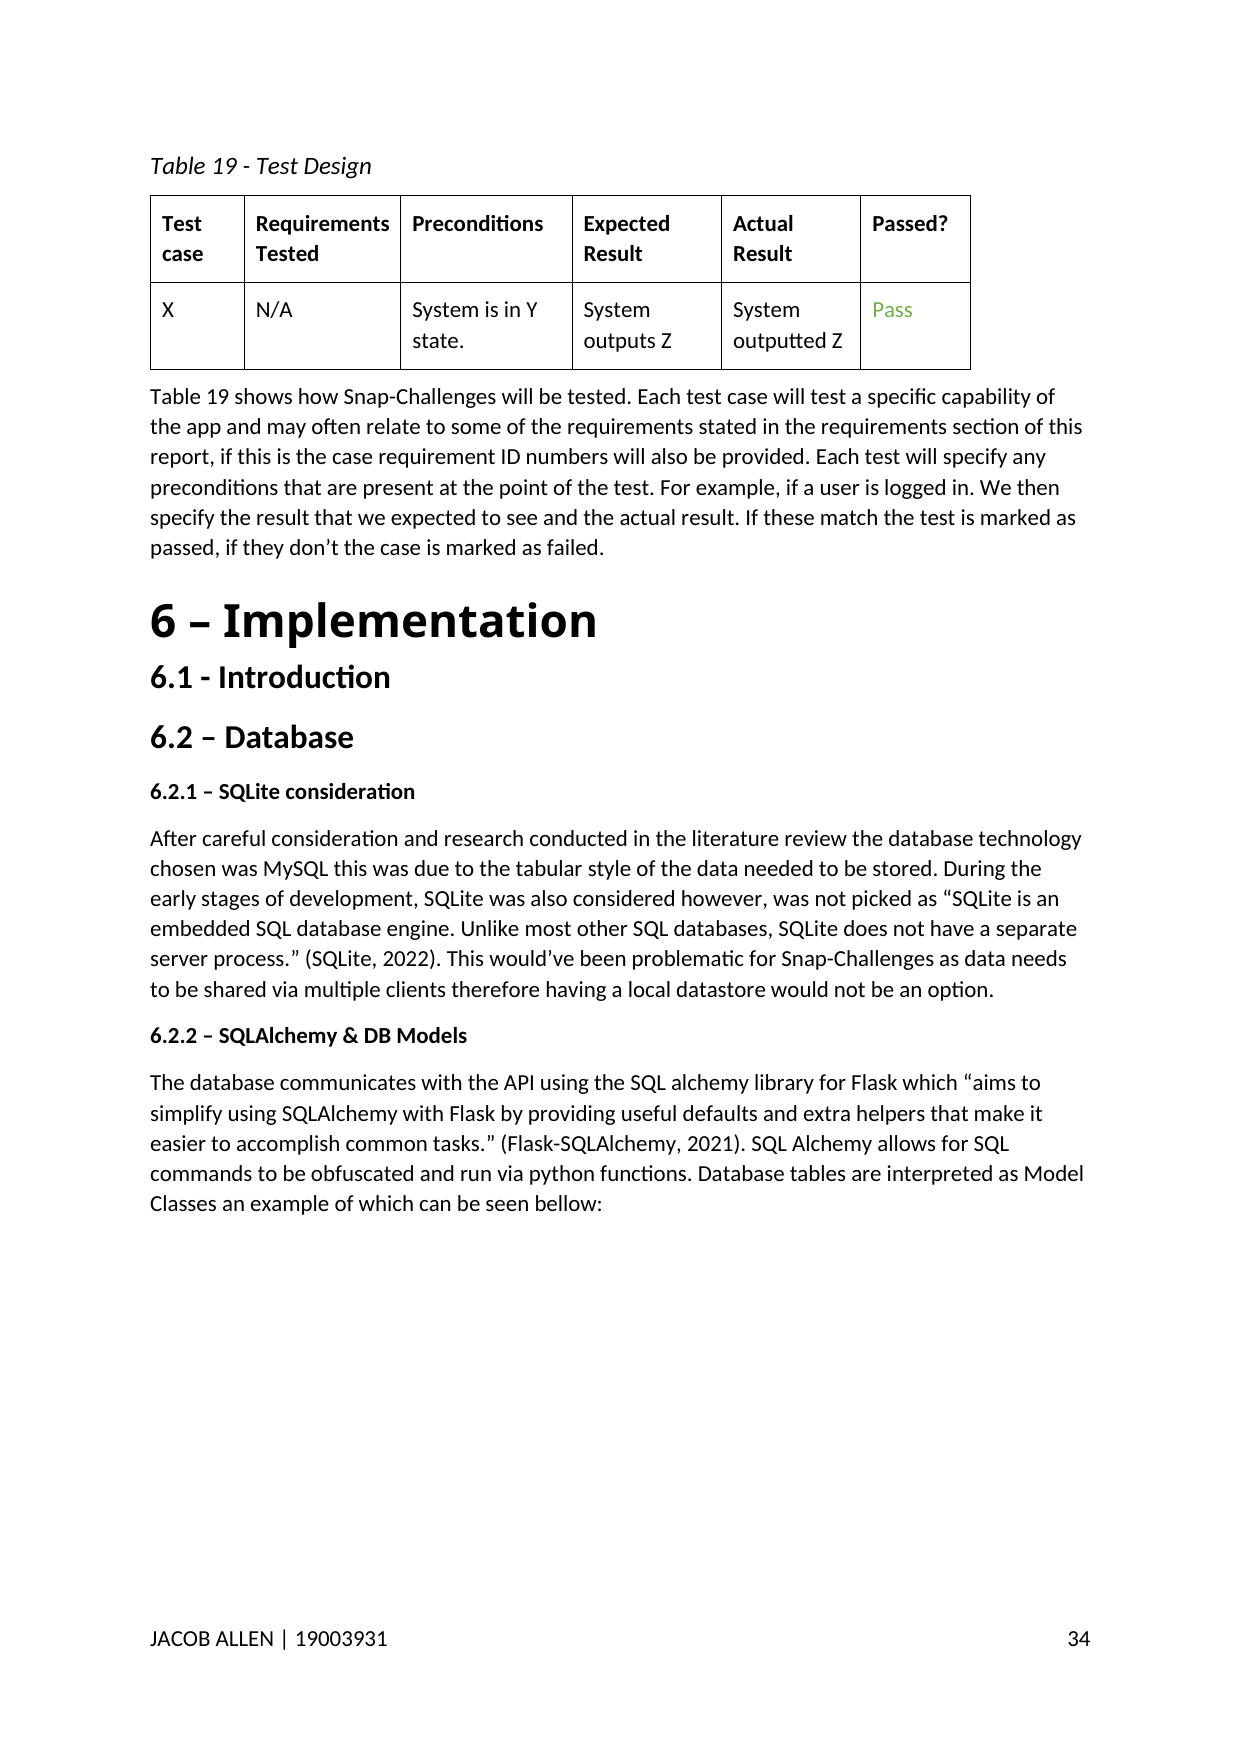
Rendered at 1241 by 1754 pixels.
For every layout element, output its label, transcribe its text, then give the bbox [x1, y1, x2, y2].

table_header Requirements Tested [245, 196, 400, 282]
table_cell Pass [861, 283, 970, 368]
table_cell X [151, 283, 244, 368]
text 6.2.1 – SQLite consideration [150, 777, 1090, 805]
text After careful consideration and research conducted in the literature review the database technology chosen was MySQL this was due to the tabular style of the data needed to be stored. During the early stages of development, SQLite was also considered however, was not picked as “SQLite is an embedded SQL database engine. Unlike most other SQL databases, SQLite does not have a separate server process.” (SQLite, 2022). This would’ve been problematic for Snap-Challenges as data needs to be shared via multiple clients therefore having a local datastore would not be an option. [150, 824, 1090, 1003]
table_cell System is in Y state. [401, 283, 572, 368]
text Table 19 shows how Snap-Challenges will be tested. Each test case will test a specific capability of the app and may often relate to some of the requirements stated in the requirements section of this report, if this is the case requirement ID numbers will also be provided. Each test will specify any preconditions that are present at the point of the test. For example, if a user is logged in. We then specify the result that we expected to see and the actual result. If these match the test is marked as passed, if they don’t the case is marked as failed. [150, 382, 1090, 561]
table_header Test case [151, 196, 244, 282]
text 6.1 - Introduction [150, 656, 1090, 696]
text 6.2.2 – SQLAlchemy & DB Models [150, 1022, 1090, 1050]
table_cell System outputs Z [573, 283, 721, 368]
subtitle 6 – Implementation [150, 588, 1090, 651]
table_cell N/A [245, 283, 400, 368]
table_cell System outputted Z [722, 283, 860, 368]
table_header Passed? [861, 196, 970, 282]
table_header Actual Result [722, 196, 860, 282]
text The database communicates with the API using the SQL alchemy library for Flask which “aims to simplify using SQLAlchemy with Flask by providing useful defaults and extra helpers that make it easier to accomplish common tasks.” (Flask-SQLAlchemy, 2021). SQL Alchemy allows for SQL commands to be obfuscated and run via python functions. Database tables are interpreted as Model Classes an example of which can be seen bellow: [150, 1068, 1090, 1217]
text 6.2 – Database [150, 716, 1090, 757]
table_header Expected Result [573, 196, 721, 282]
table_header Preconditions [401, 196, 572, 282]
